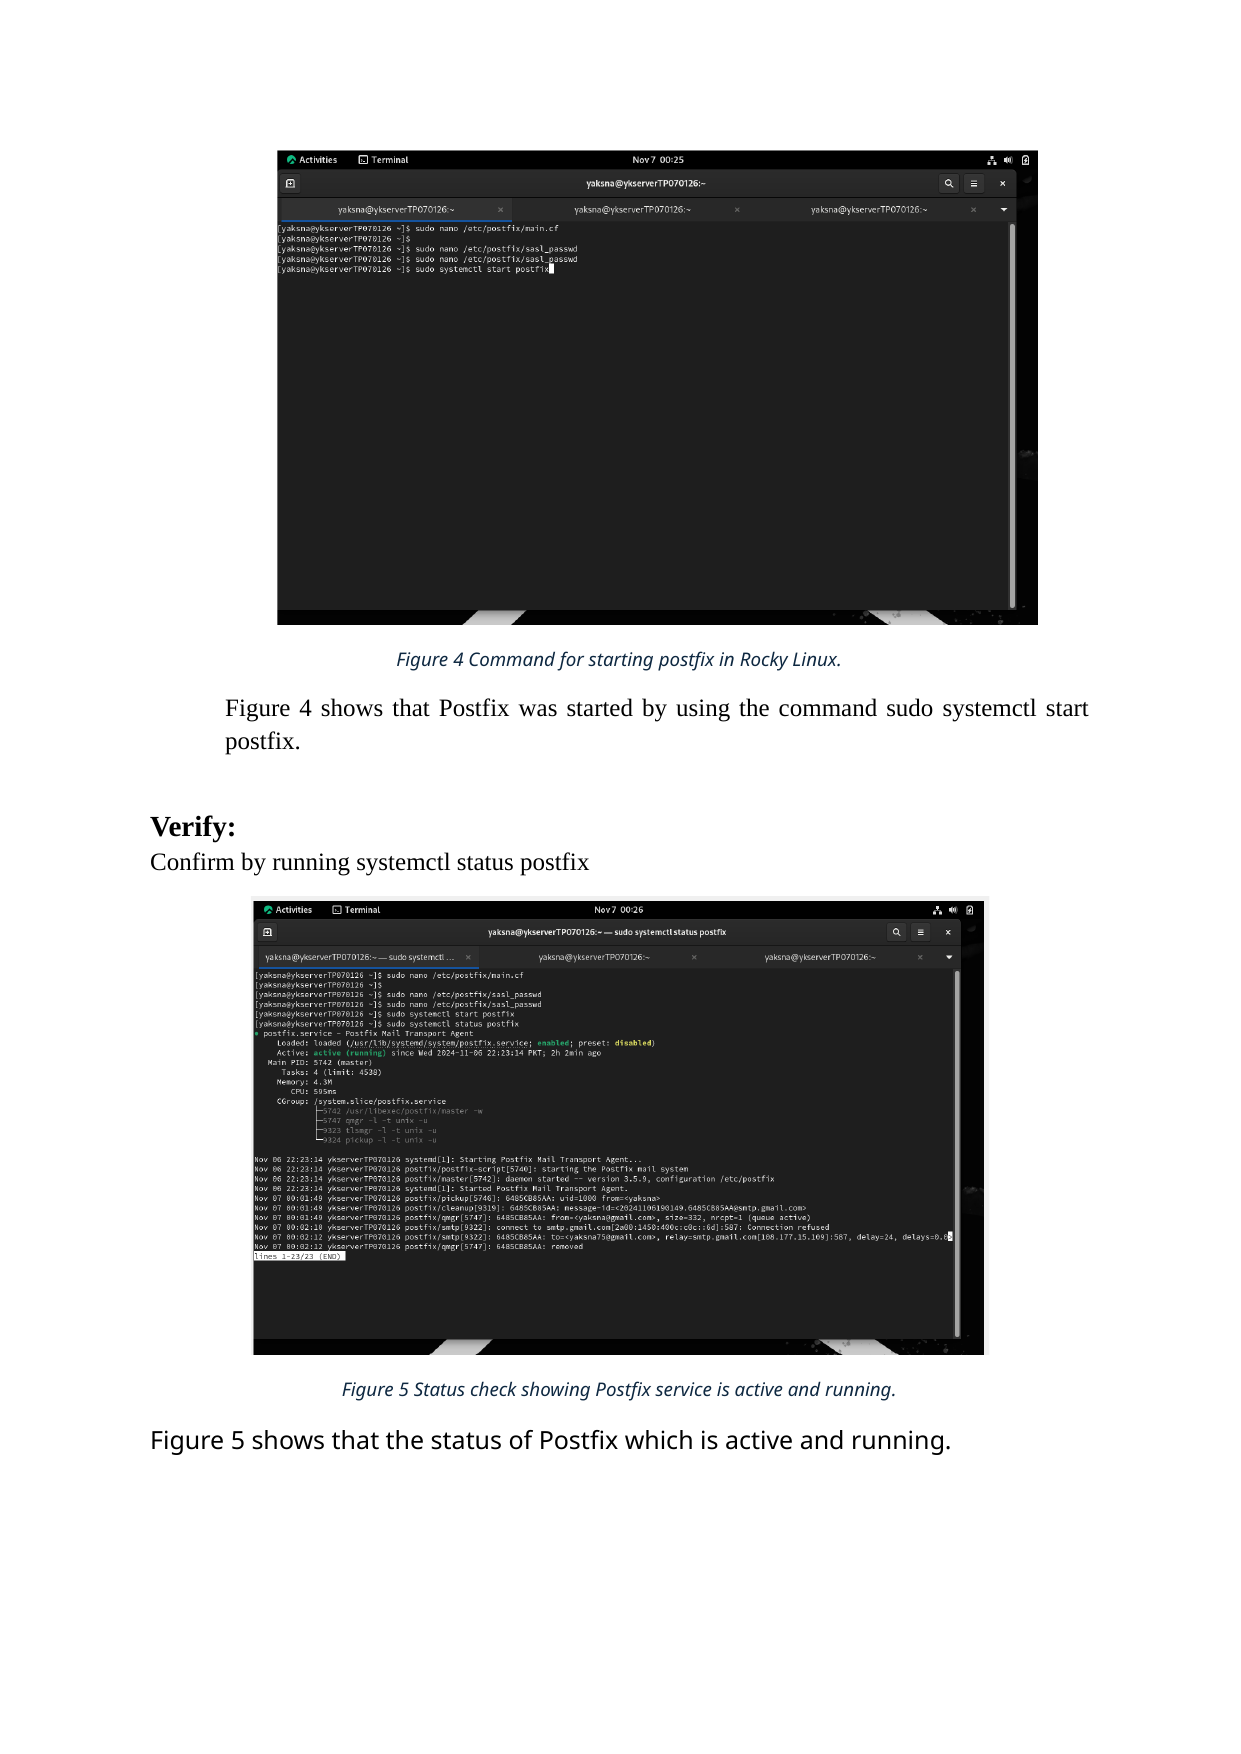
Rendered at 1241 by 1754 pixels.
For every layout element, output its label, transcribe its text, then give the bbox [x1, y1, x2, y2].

text Verify: Confirm by running systemctl status postfix [150, 809, 1090, 875]
list Figure 4 shows that Postfix was started by using the command sudo systemctl start postfix. [225, 693, 1090, 755]
text Figure 5 shows that the status of Postfix which is active and running. [150, 1423, 1090, 1457]
picture [250, 896, 990, 1355]
picture [277, 150, 1038, 625]
